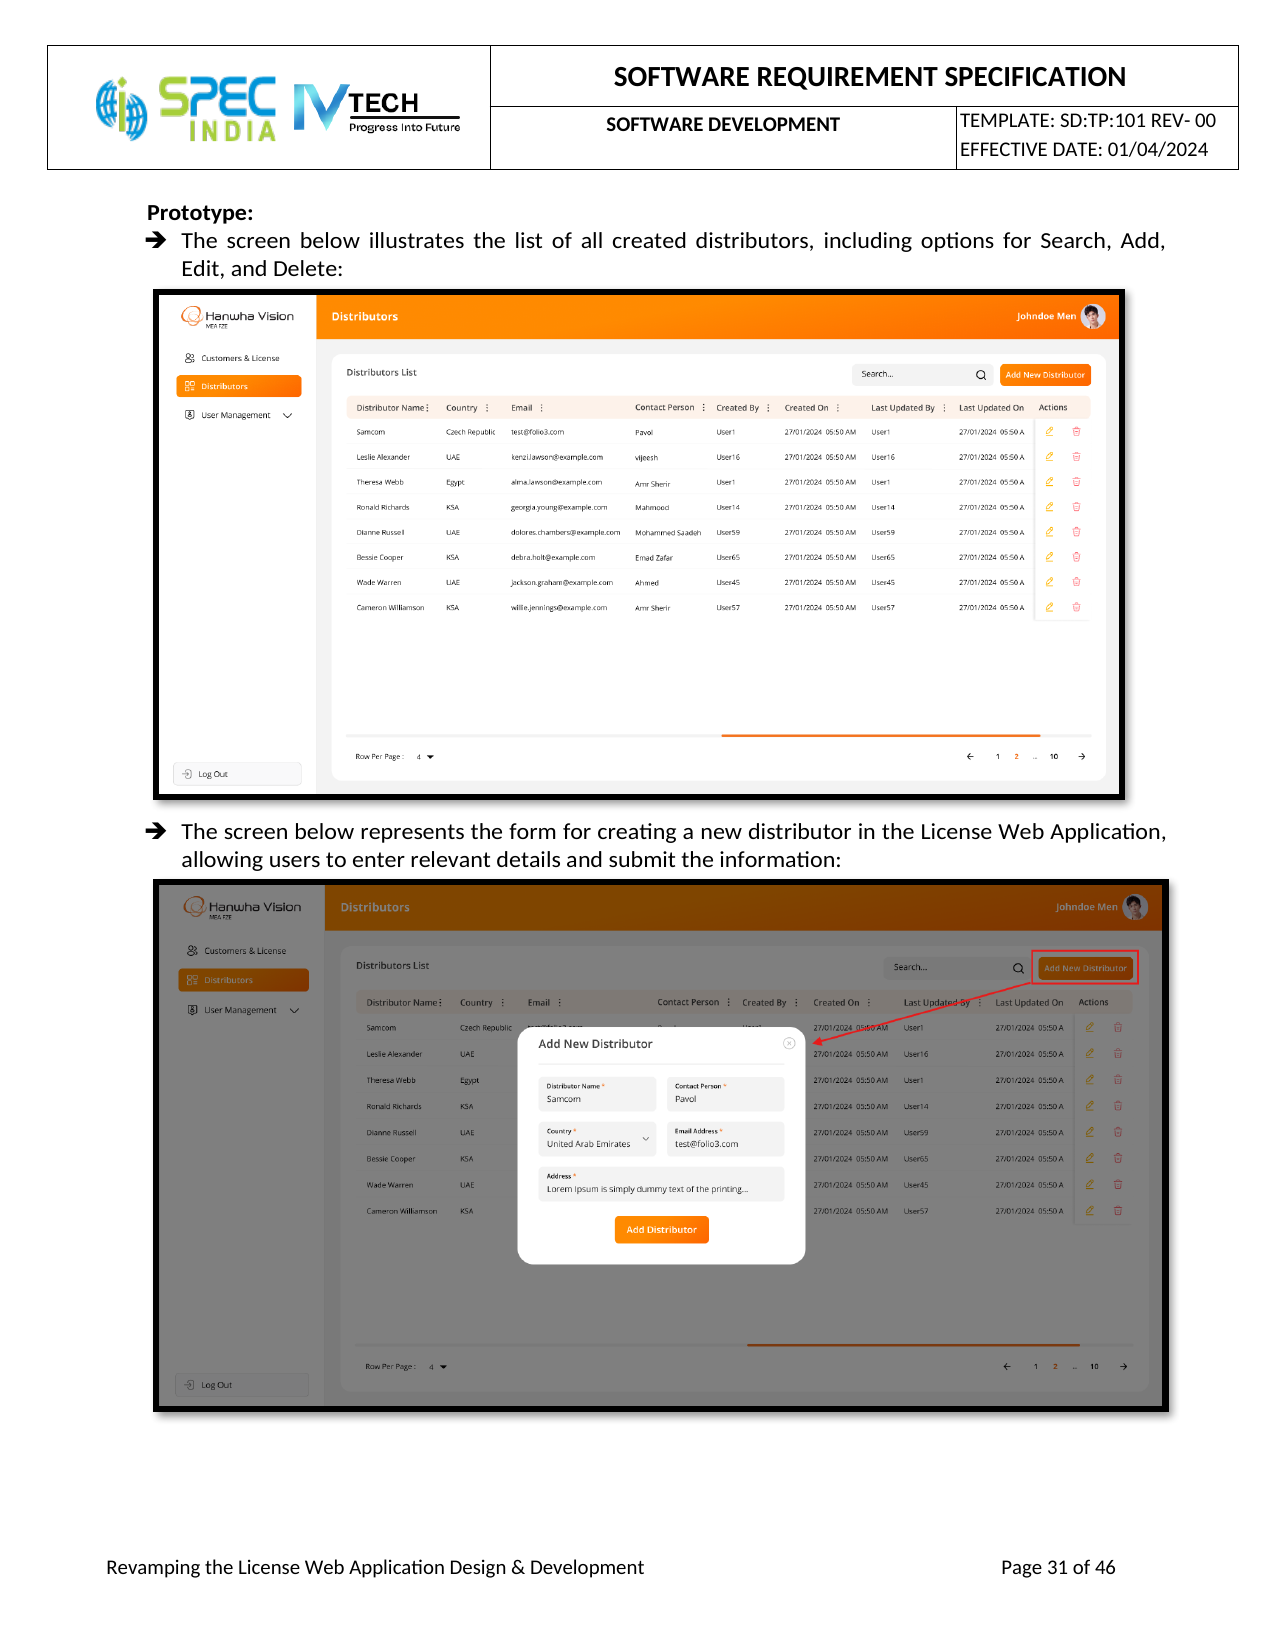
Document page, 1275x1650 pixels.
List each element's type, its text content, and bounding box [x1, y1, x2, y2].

picture [159, 295, 1119, 794]
list The screen below illustrates the list of all created distributors, including options for Search, Add, Edit, and Delete: [144, 226, 1169, 282]
list The screen below represents the form for creating a new distributor in the License Web Application, allowing users to enter relevant details and submit the information: [144, 817, 1169, 873]
text Prototype: [147, 198, 1169, 226]
picture [283, 72, 473, 143]
picture [107, 90, 112, 101]
picture [96, 75, 277, 143]
picture [159, 885, 1162, 1406]
picture [100, 91, 106, 104]
